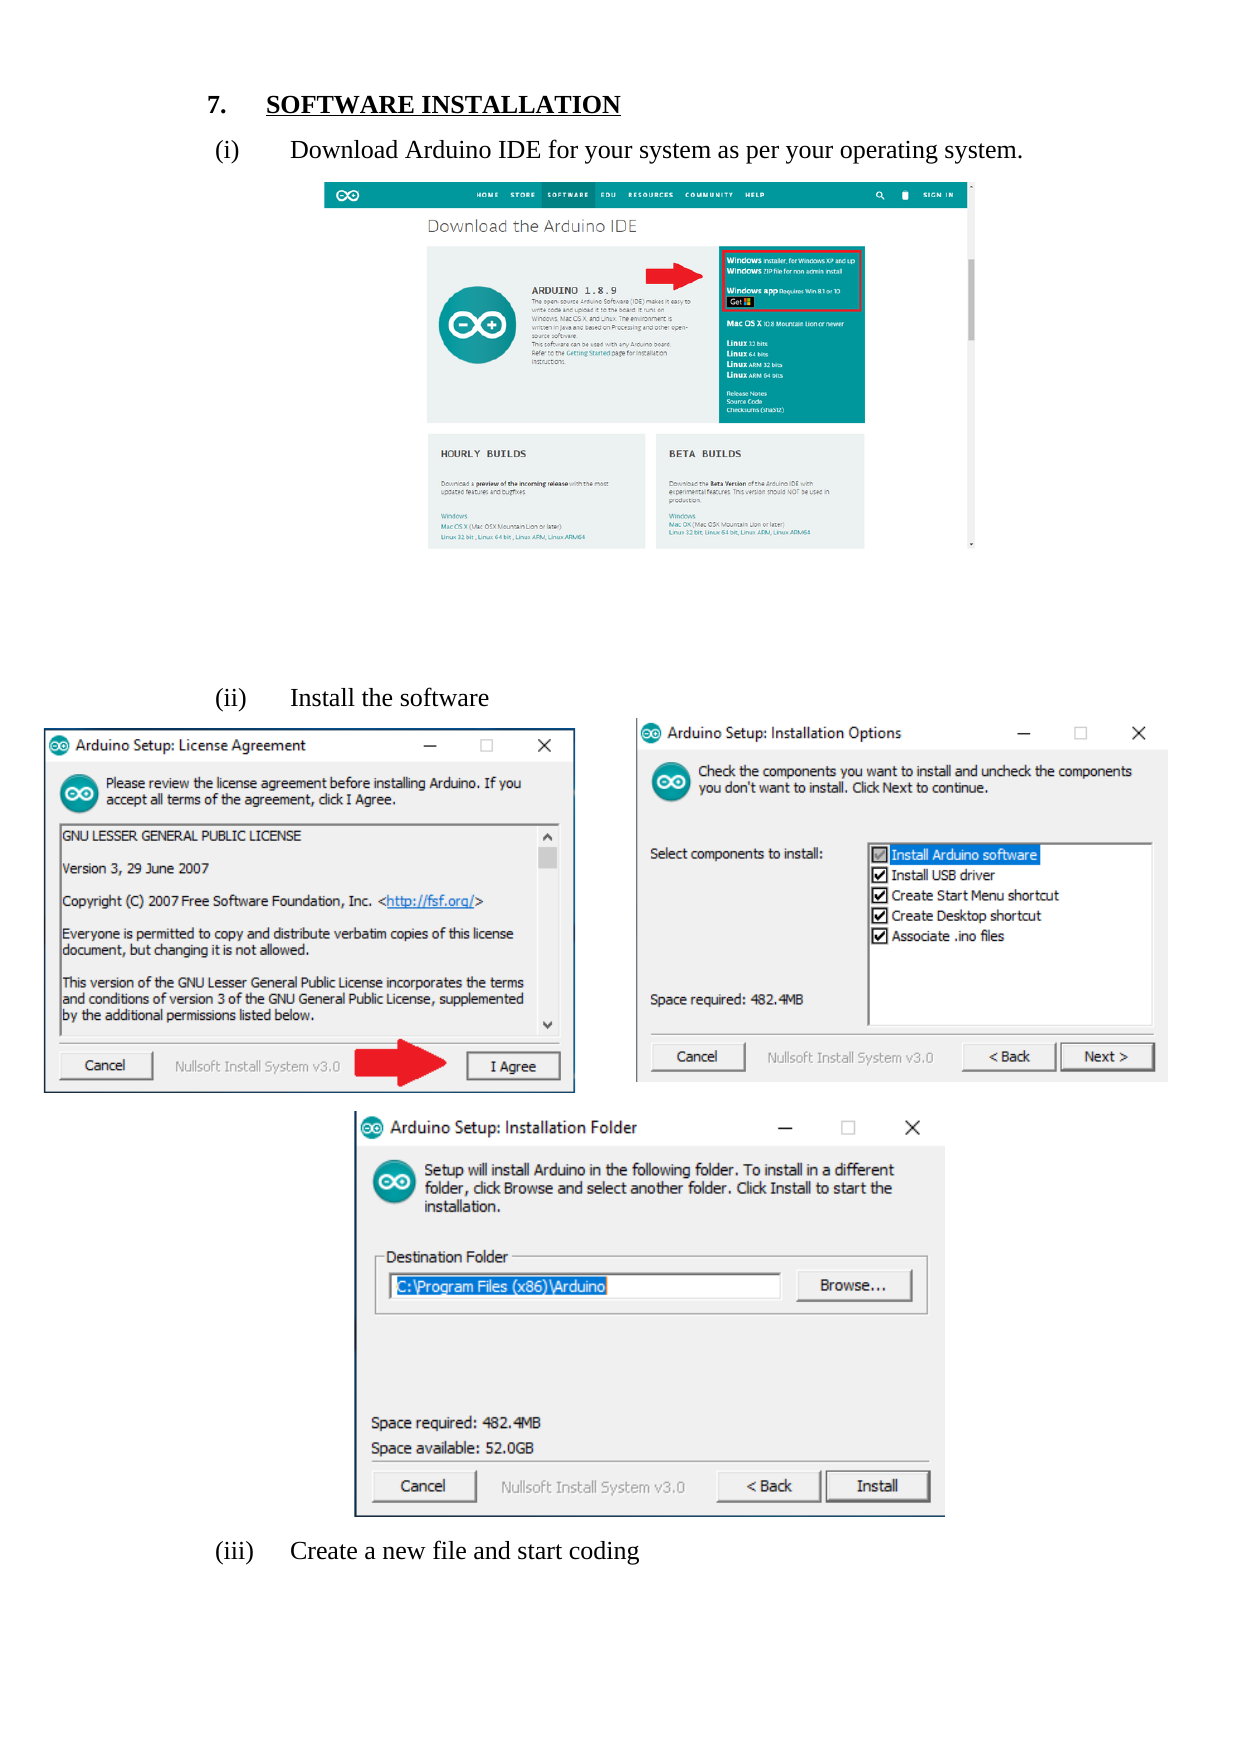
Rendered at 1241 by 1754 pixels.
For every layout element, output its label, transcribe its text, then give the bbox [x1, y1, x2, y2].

subtitle SOFTWARE INSTALLATION [207, 89, 1122, 119]
picture [324, 182, 975, 663]
picture [636, 718, 1168, 1082]
list Install the software [215, 682, 1122, 712]
picture [354, 1111, 945, 1517]
picture [43, 728, 576, 1093]
list Create a new file and start coding [215, 1535, 1122, 1565]
list Download Arduino IDE for your system as per your operating system. [215, 134, 1122, 164]
